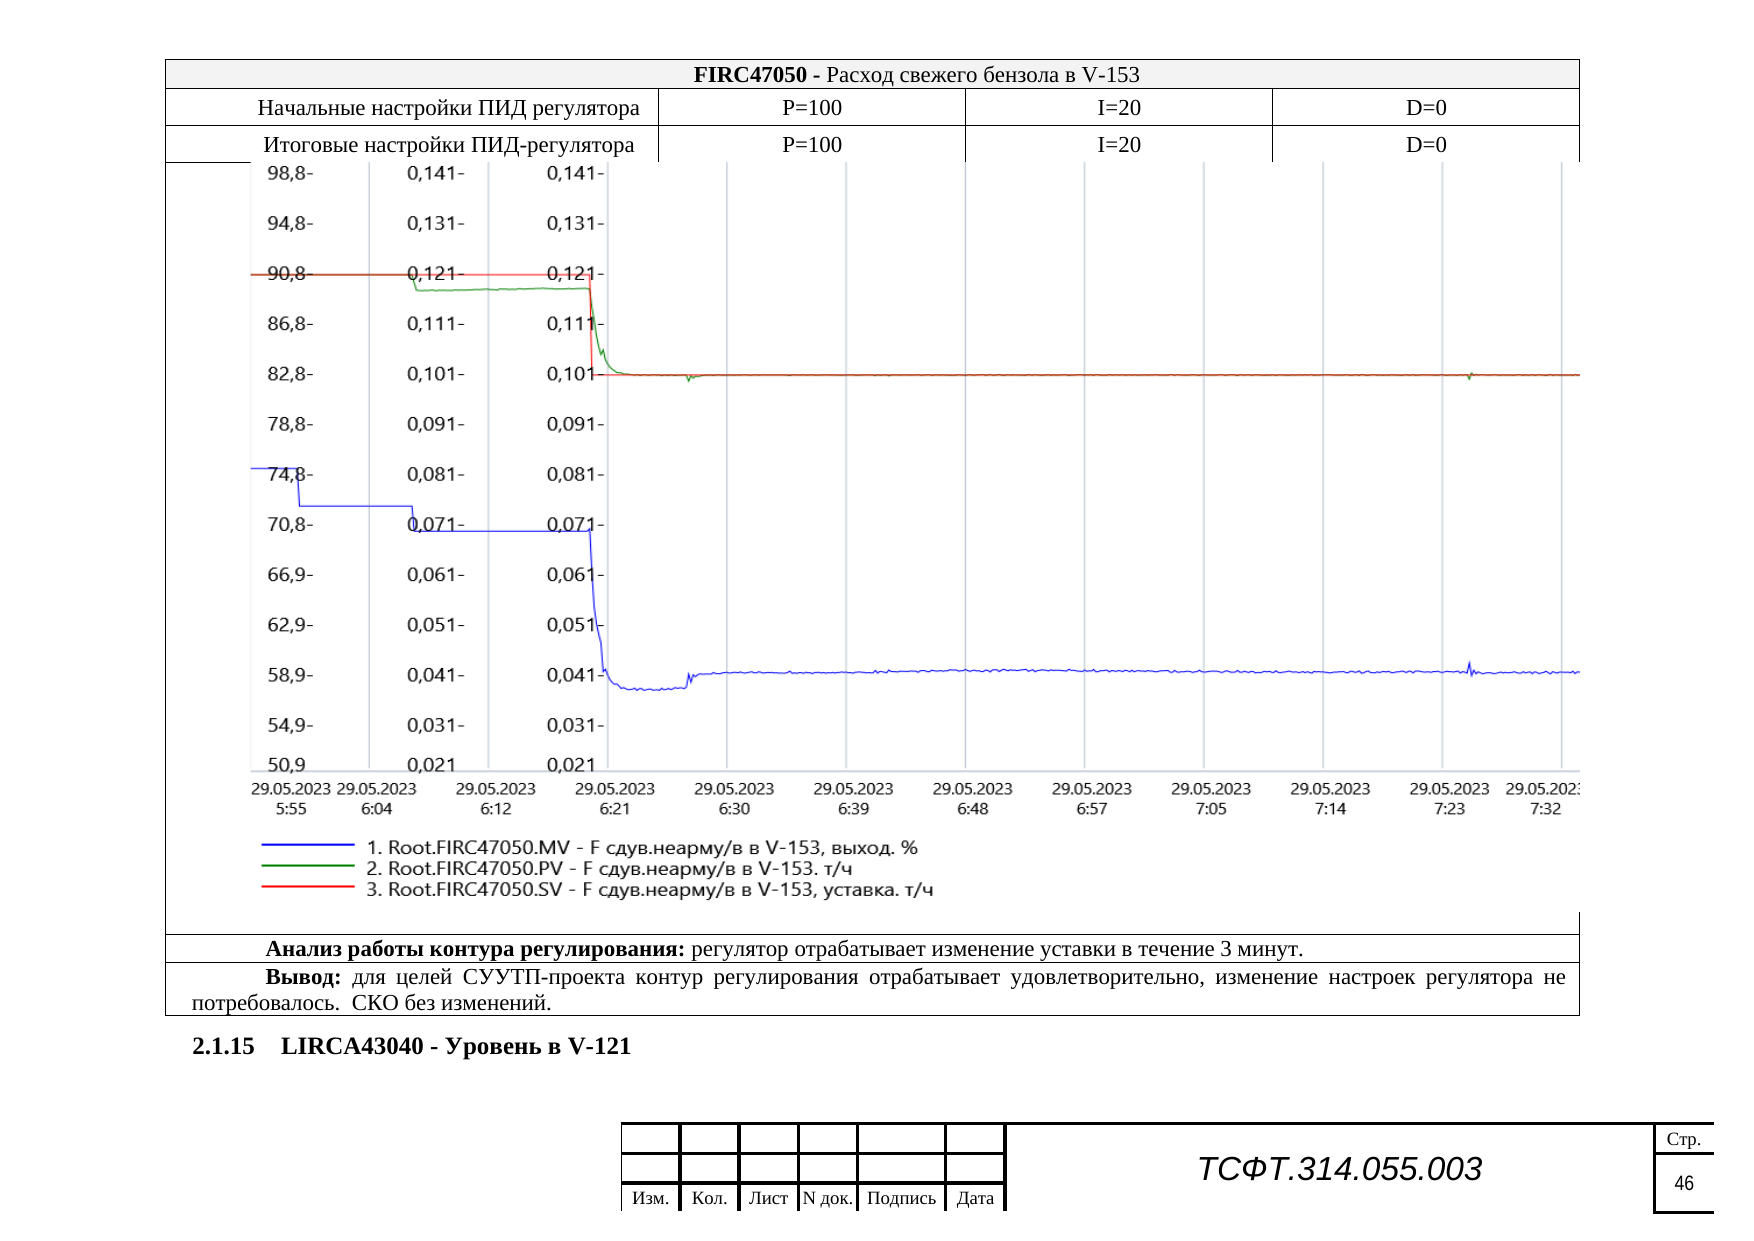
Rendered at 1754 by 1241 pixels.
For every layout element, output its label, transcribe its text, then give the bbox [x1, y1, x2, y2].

table_header FIRC47050 - Расход свежего бензола в V-153 [166, 60, 1579, 88]
table_cell [166, 163, 1579, 934]
table_cell P=100 [659, 126, 965, 162]
table_cell Начальные настройки ПИД регулятора [166, 89, 658, 125]
table_cell Вывод: для целей СУУТП-проекта контур регулирования отрабатывает удовлетворительно, изменение настроек регулятора не потребовалось. СКО без изменений. [166, 963, 1579, 1015]
table_cell P=100 [659, 89, 965, 125]
text LIRCA43040 - Уровень в V-121 [192, 1016, 1576, 1059]
table_cell I=20 [966, 126, 1272, 162]
table_cell Итоговые настройки ПИД-регулятора [166, 126, 658, 162]
table_cell Анализ работы контура регулирования: регулятор отрабатывает изменение уставки в течение 3 минут. [166, 935, 1579, 962]
table_cell D=0 [1273, 89, 1579, 125]
picture [250, 162, 1580, 912]
table_cell D=0 [1273, 126, 1579, 162]
table_cell I=20 [966, 89, 1272, 125]
